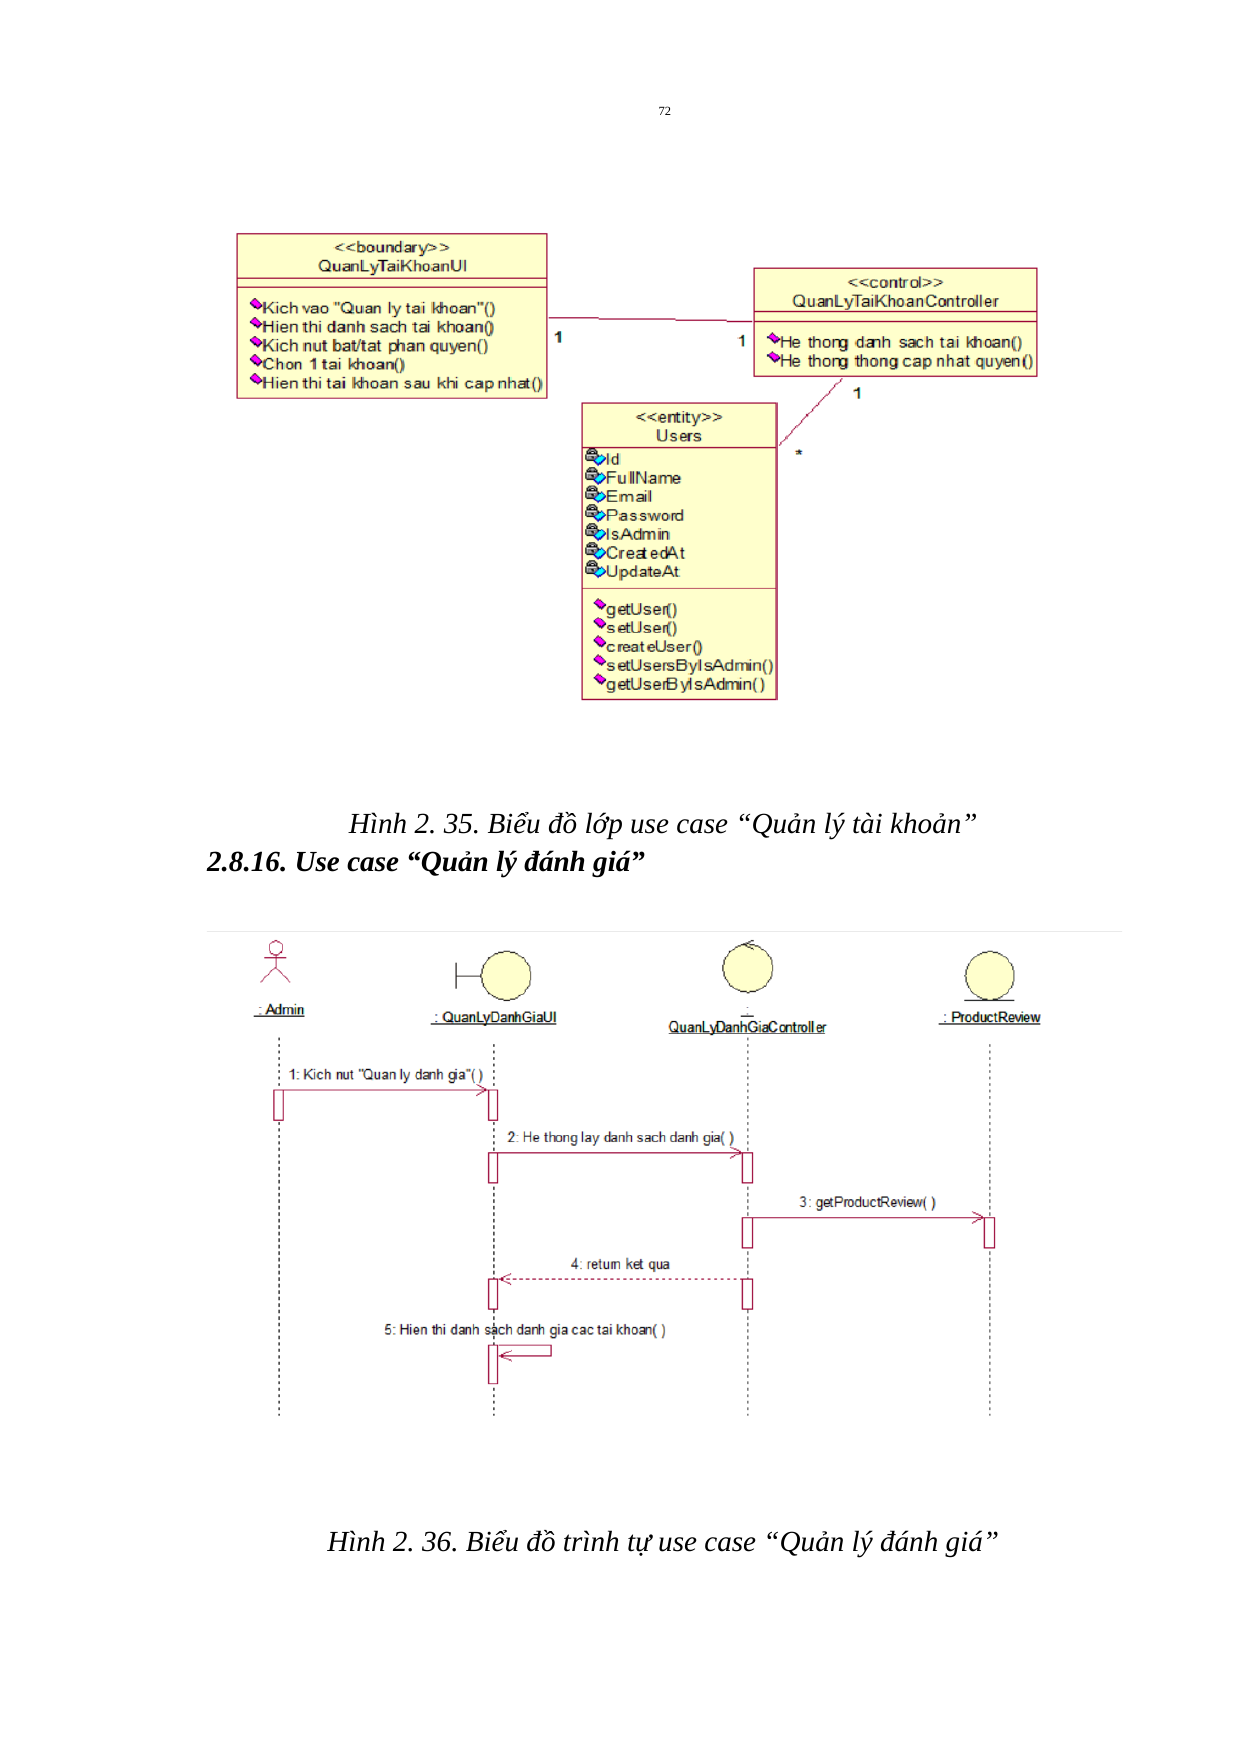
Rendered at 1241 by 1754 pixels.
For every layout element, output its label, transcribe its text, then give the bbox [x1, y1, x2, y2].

picture [206, 931, 1123, 1454]
text Hình 2. 36. Biểu đồ trình tự use case “Quản lý đánh giá” [207, 1524, 1122, 1558]
picture [206, 147, 1123, 736]
text Hình 2. 35. Biểu đồ lớp use case “Quản lý tài khoản” [207, 806, 1122, 840]
subtitle 2.8.16. Use case “Quản lý đánh giá” [207, 844, 1122, 877]
